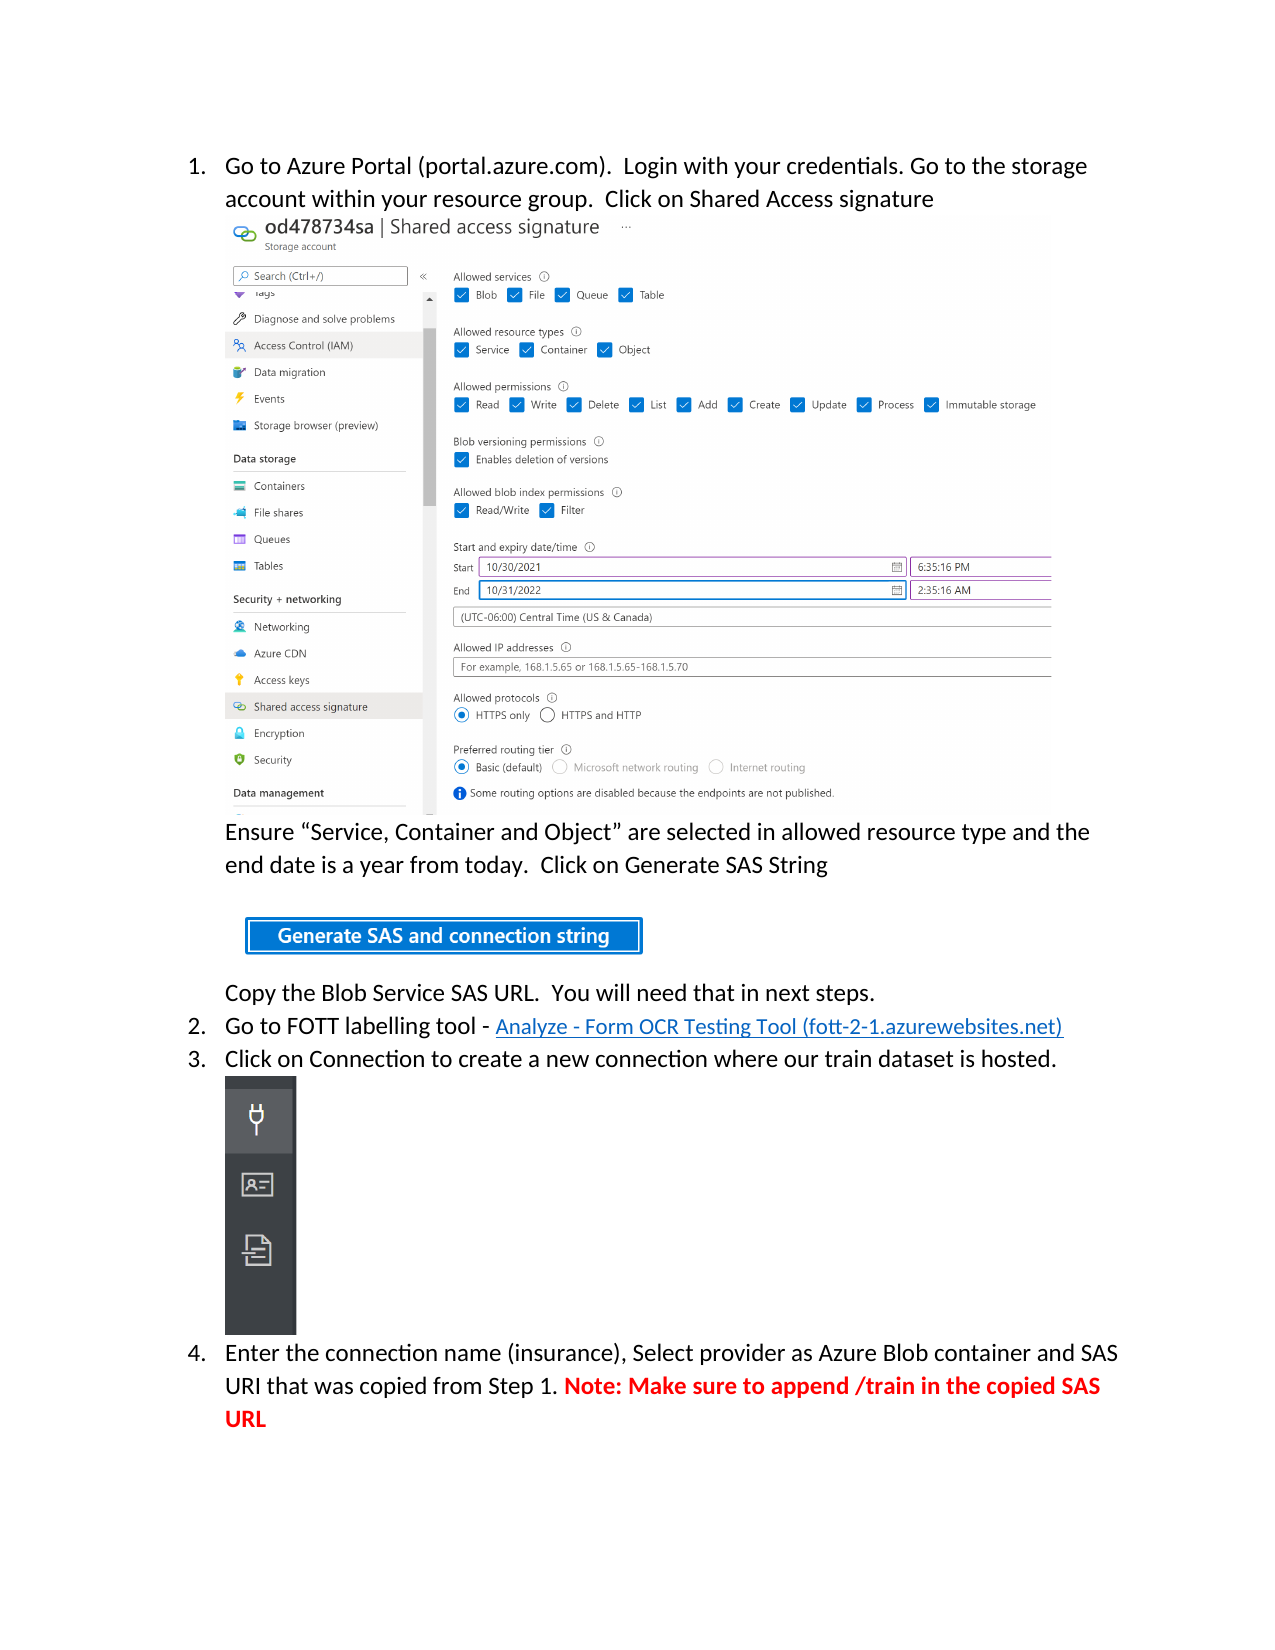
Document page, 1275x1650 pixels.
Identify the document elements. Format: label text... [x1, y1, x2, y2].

list Go to Azure Portal (portal.azure.com). Login with your credentials. Go to the storage account within your resource group. Click on Shared Access signature [187, 150, 1125, 213]
list Copy the Blob Service SAS URL. You will need that in next steps. [225, 978, 1125, 1008]
list Ensure “Service, Container and Object” are selected in allowed resource type and the end date is a year from today. Click on Generate SAS String [225, 817, 1125, 880]
picture [225, 215, 1052, 815]
picture [225, 1076, 297, 1335]
list Enter the connection name (insurance), Select provider as Azure Blob container and SAS URI that was copied from Step 1. Note: Make sure to append /train in the copied SAS URL [187, 1337, 1125, 1433]
list Click on Connection to create a new connection where our train dataset is hosted. [187, 1043, 1125, 1074]
list Go to FOTT labelling tool - Analyze - Form OCR Testing Tool (fott-2-1.azurewebsites.net) [187, 1011, 1125, 1041]
picture [225, 882, 763, 976]
